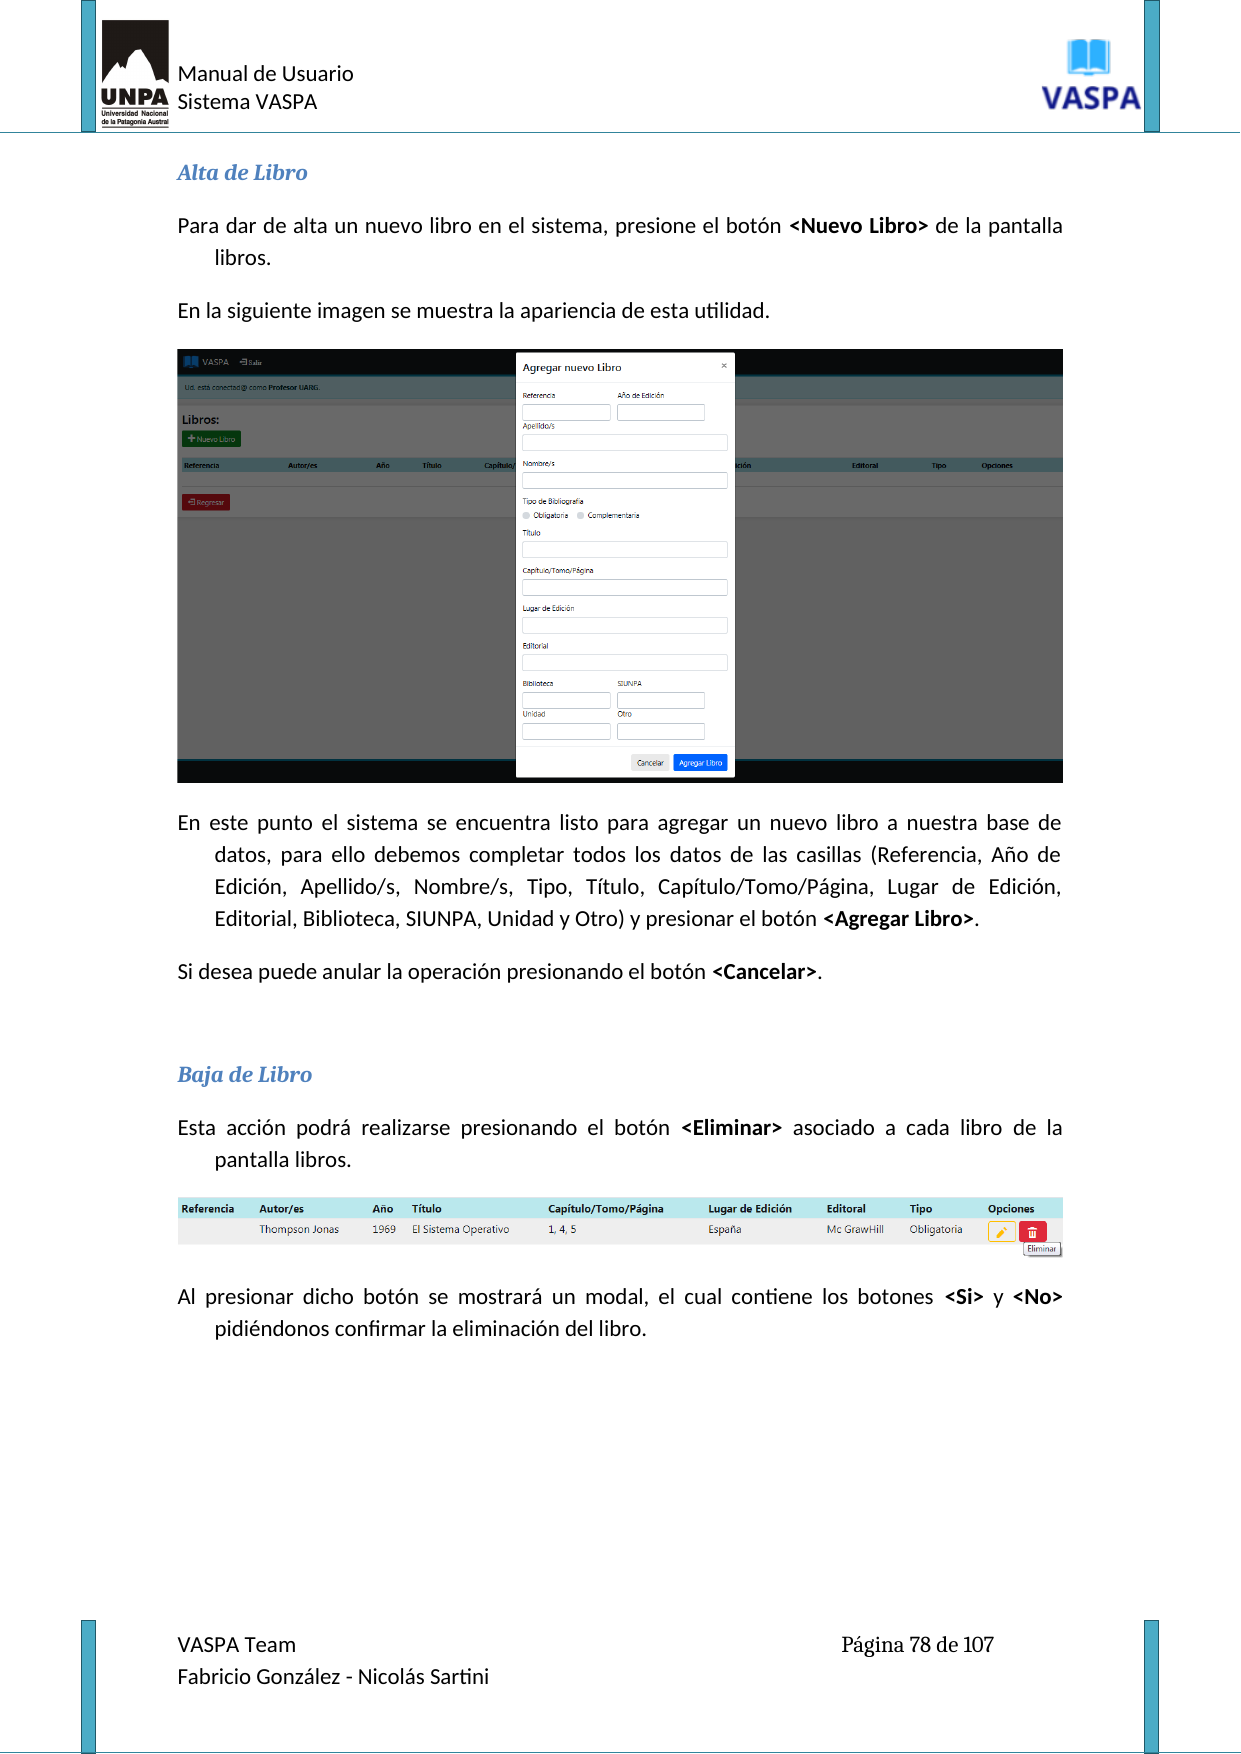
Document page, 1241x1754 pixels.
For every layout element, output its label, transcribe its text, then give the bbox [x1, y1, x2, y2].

text En este punto el sistema se encuentra listo para agregar un nuevo libro a nuestra base de datos, para ello debemos completar todos los datos de las casillas (Referencia, Año de Edición, Apellido/s, Nombre/s, Tipo, Título, Capítulo/Tomo/Página, Lugar de Edición, Editorial, Biblioteca, SIUNPA, Unidad y Otro) y presionar el botón <Agregar Libro>. [177, 808, 1063, 932]
picture [100, 18, 170, 129]
picture [1036, 19, 1146, 129]
text Esta acción podrá realizarse presionando el botón <Eliminar> asociado a cada libro de la pantalla libros. [177, 1113, 1063, 1173]
text Alta de Libro [177, 160, 1063, 186]
text Si desea puede anular la operación presionando el botón <Cancelar>. [177, 957, 1063, 986]
text Baja de Libro [177, 1062, 1063, 1088]
text Al presionar dicho botón se mostrará un modal, el cual contiene los botones <Si> y <No> pidiéndonos confirmar la eliminación del libro. [177, 1282, 1063, 1342]
picture [177, 1197, 1063, 1258]
picture [177, 349, 1063, 783]
text Para dar de alta un nuevo libro en el sistema, presione el botón <Nuevo Libro> de la pantalla libros. [177, 211, 1063, 271]
text En la siguiente imagen se muestra la apariencia de esta utilidad. [177, 296, 1063, 324]
